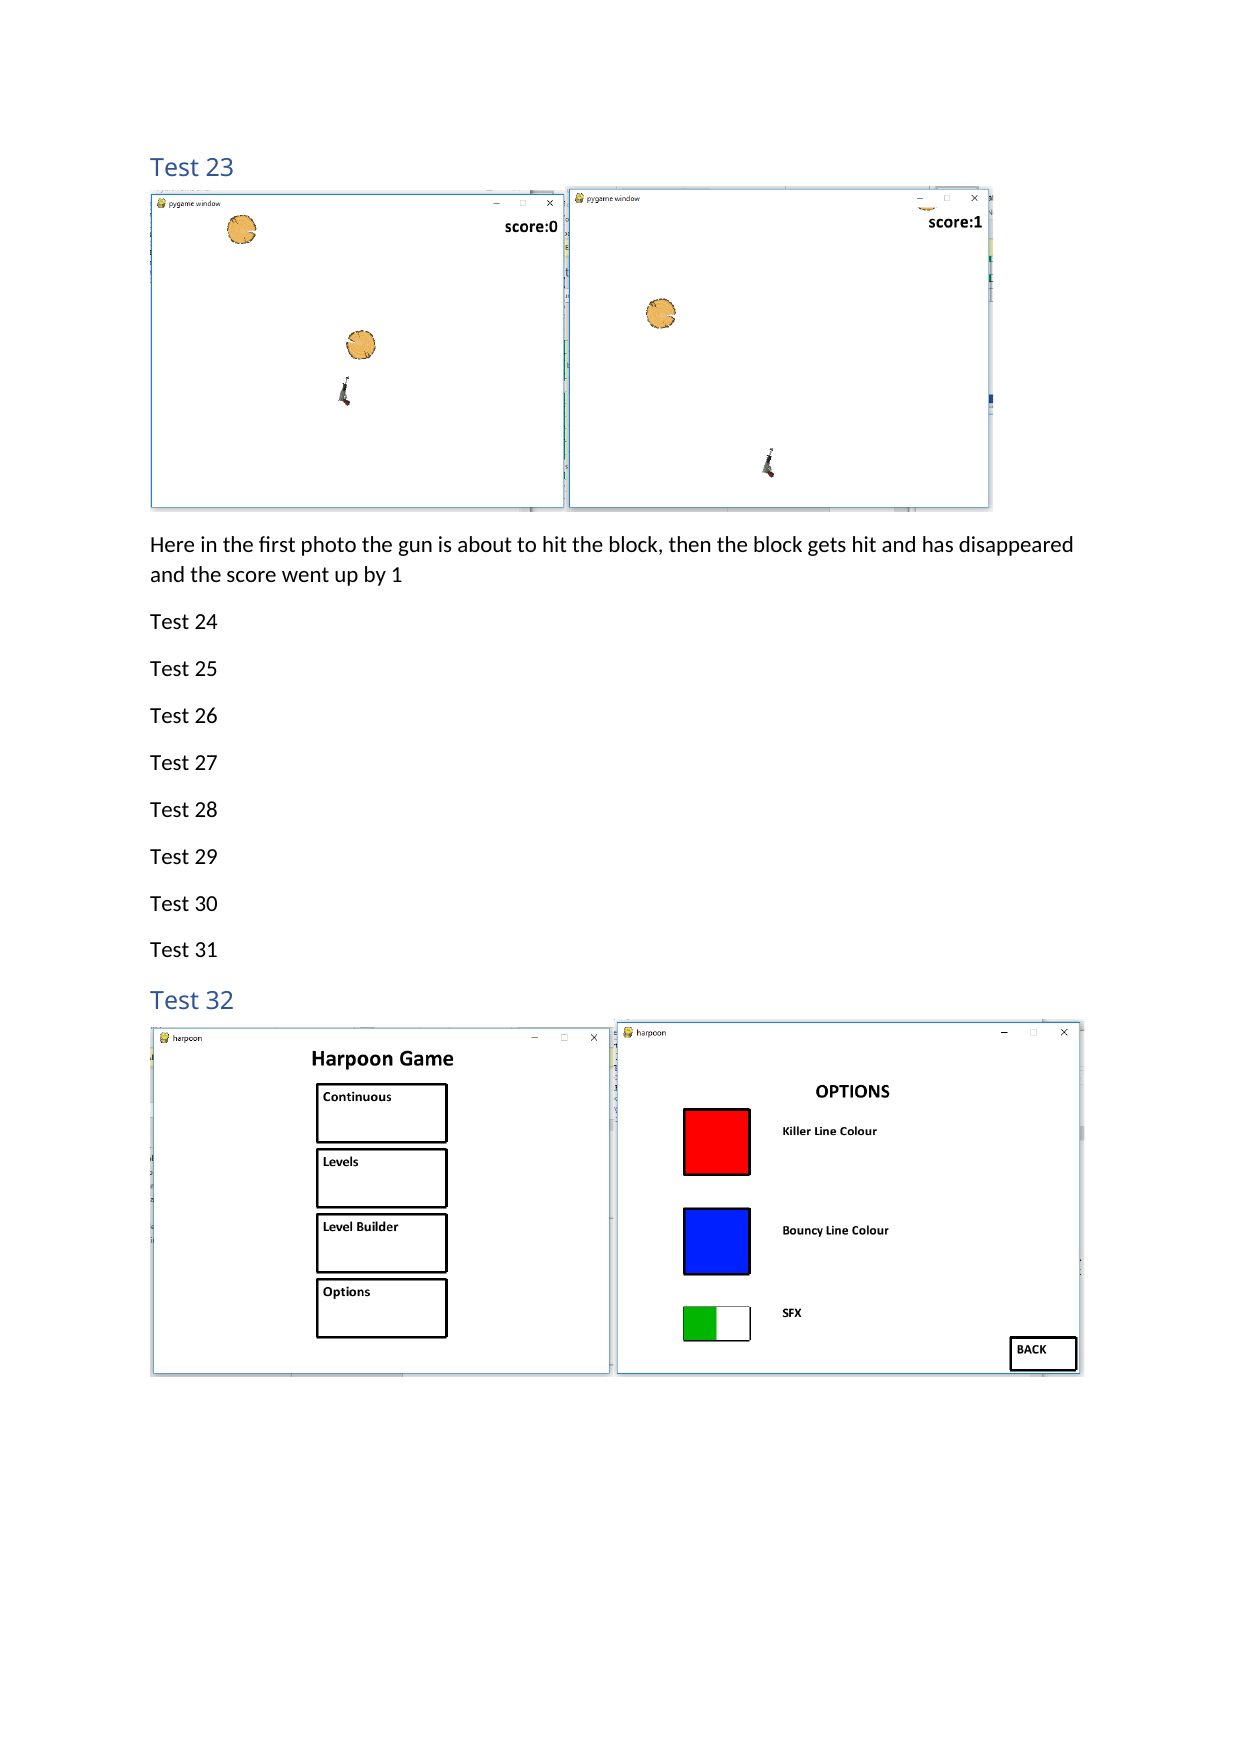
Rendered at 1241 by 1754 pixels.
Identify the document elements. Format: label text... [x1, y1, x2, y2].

text Test 24 [150, 607, 1090, 636]
text Test 31 [150, 936, 1090, 964]
text Test 25 [150, 654, 1090, 682]
text Test 28 [150, 795, 1090, 823]
picture [150, 1019, 1085, 1377]
text Test 29 [150, 842, 1090, 870]
text Test 30 [150, 889, 1090, 917]
text Test 27 [150, 748, 1090, 776]
text Here in the first photo the gun is about to hit the block, then the block gets hit and has disappeared and the score went up by 1 [150, 530, 1090, 589]
picture [150, 186, 994, 512]
subtitle Test 32 [150, 982, 1090, 1017]
subtitle Test 23 [150, 150, 1090, 184]
text Test 26 [150, 701, 1090, 729]
